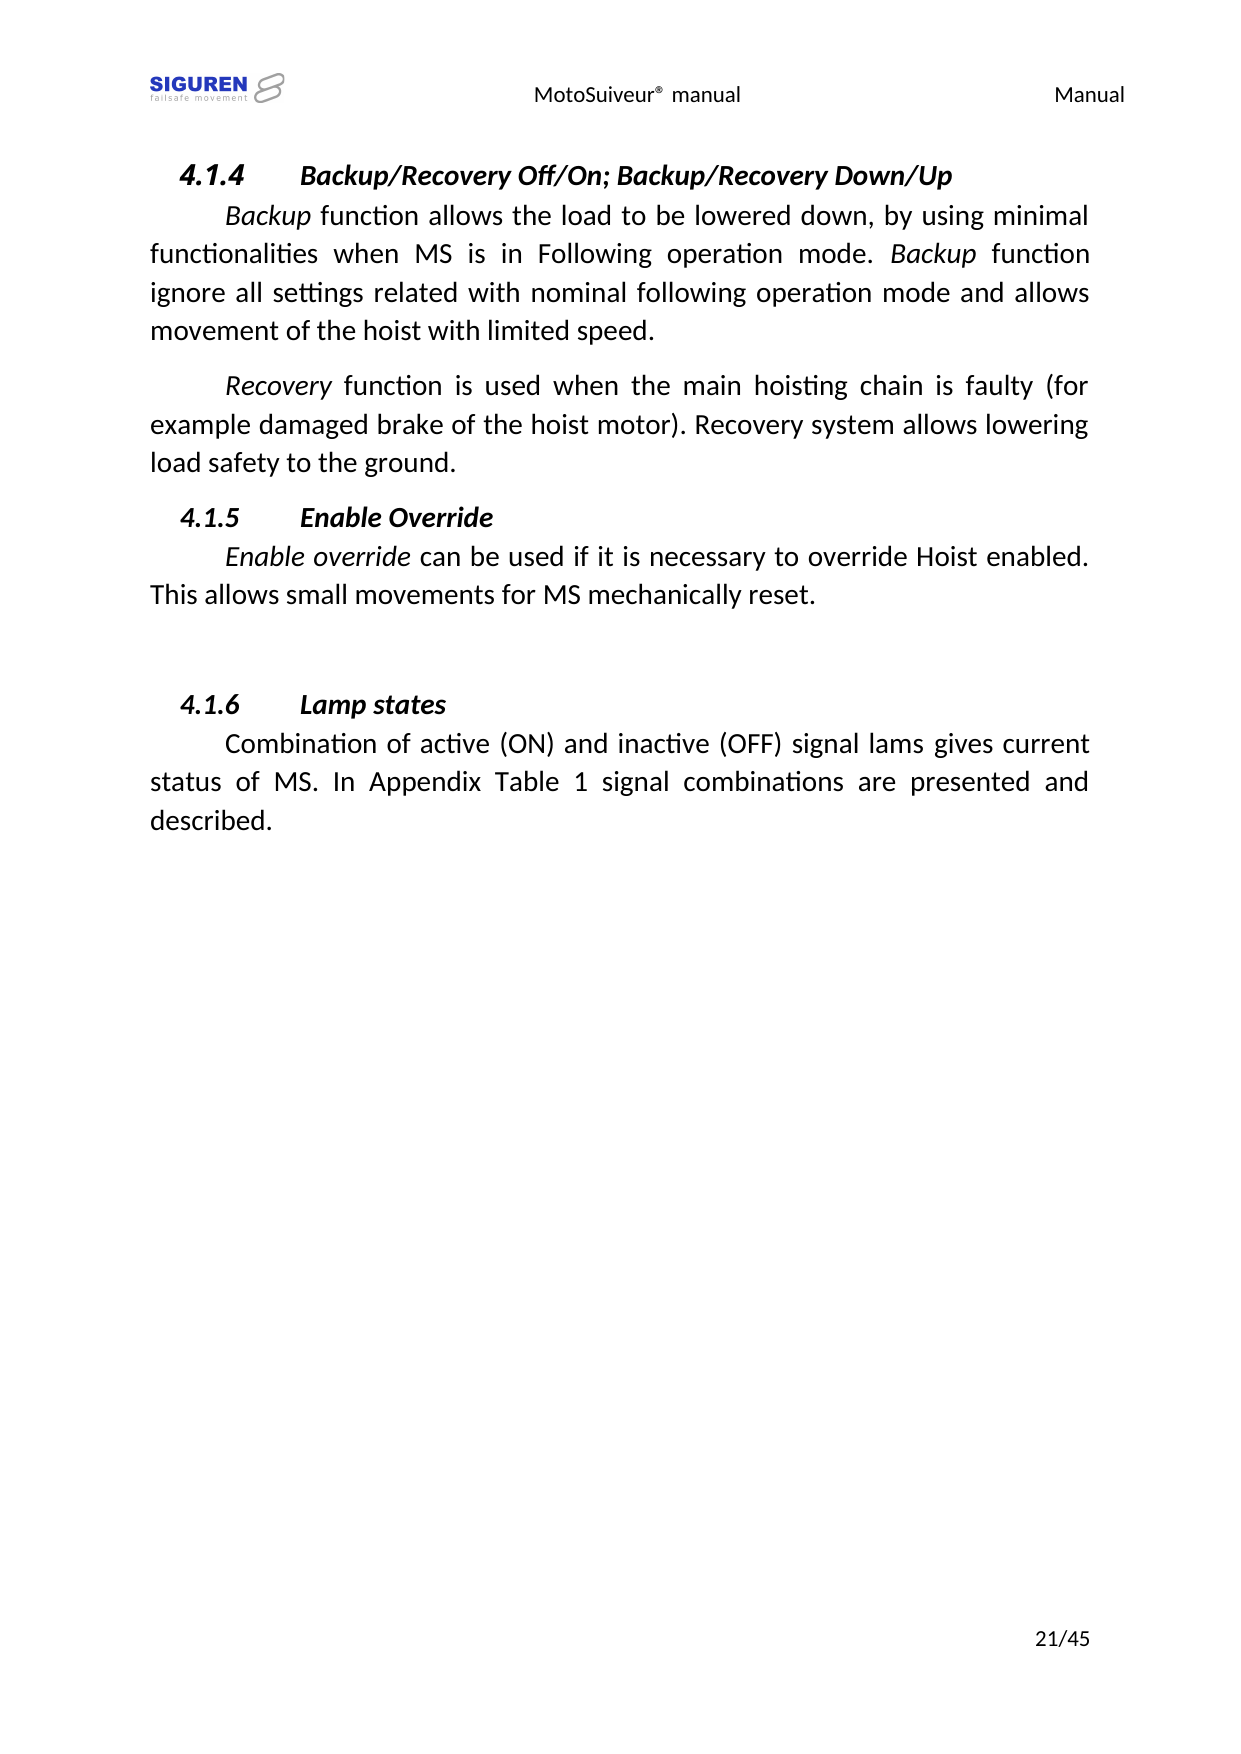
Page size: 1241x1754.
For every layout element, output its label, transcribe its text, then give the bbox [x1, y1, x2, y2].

text Recovery function is used when the main hoisting chain is faulty (for example damaged brake of the hoist motor). Recovery system allows lowering load safety to the ground. [150, 367, 1090, 480]
subtitle Lamp states [179, 686, 1090, 722]
text Combination of active (ON) and inactive (OFF) signal lams gives current status of MS. In Appendix Table 1 signal combinations are presented and described. [150, 725, 1090, 837]
picture [150, 73, 285, 103]
text Backup function allows the load to be lowered down, by using minimal functionalities when MS is in Following operation mode. Backup function ignore all settings related with nominal following operation mode and allows movement of the hoist with limited speed. [150, 197, 1090, 348]
subtitle Enable Override [179, 499, 1090, 535]
text Enable override can be used if it is necessary to override Hoist enabled. This allows small movements for MS mechanically reset. [150, 538, 1090, 612]
subtitle Backup/Recovery Off/On; Backup/Recovery Down/Up [179, 154, 1090, 194]
